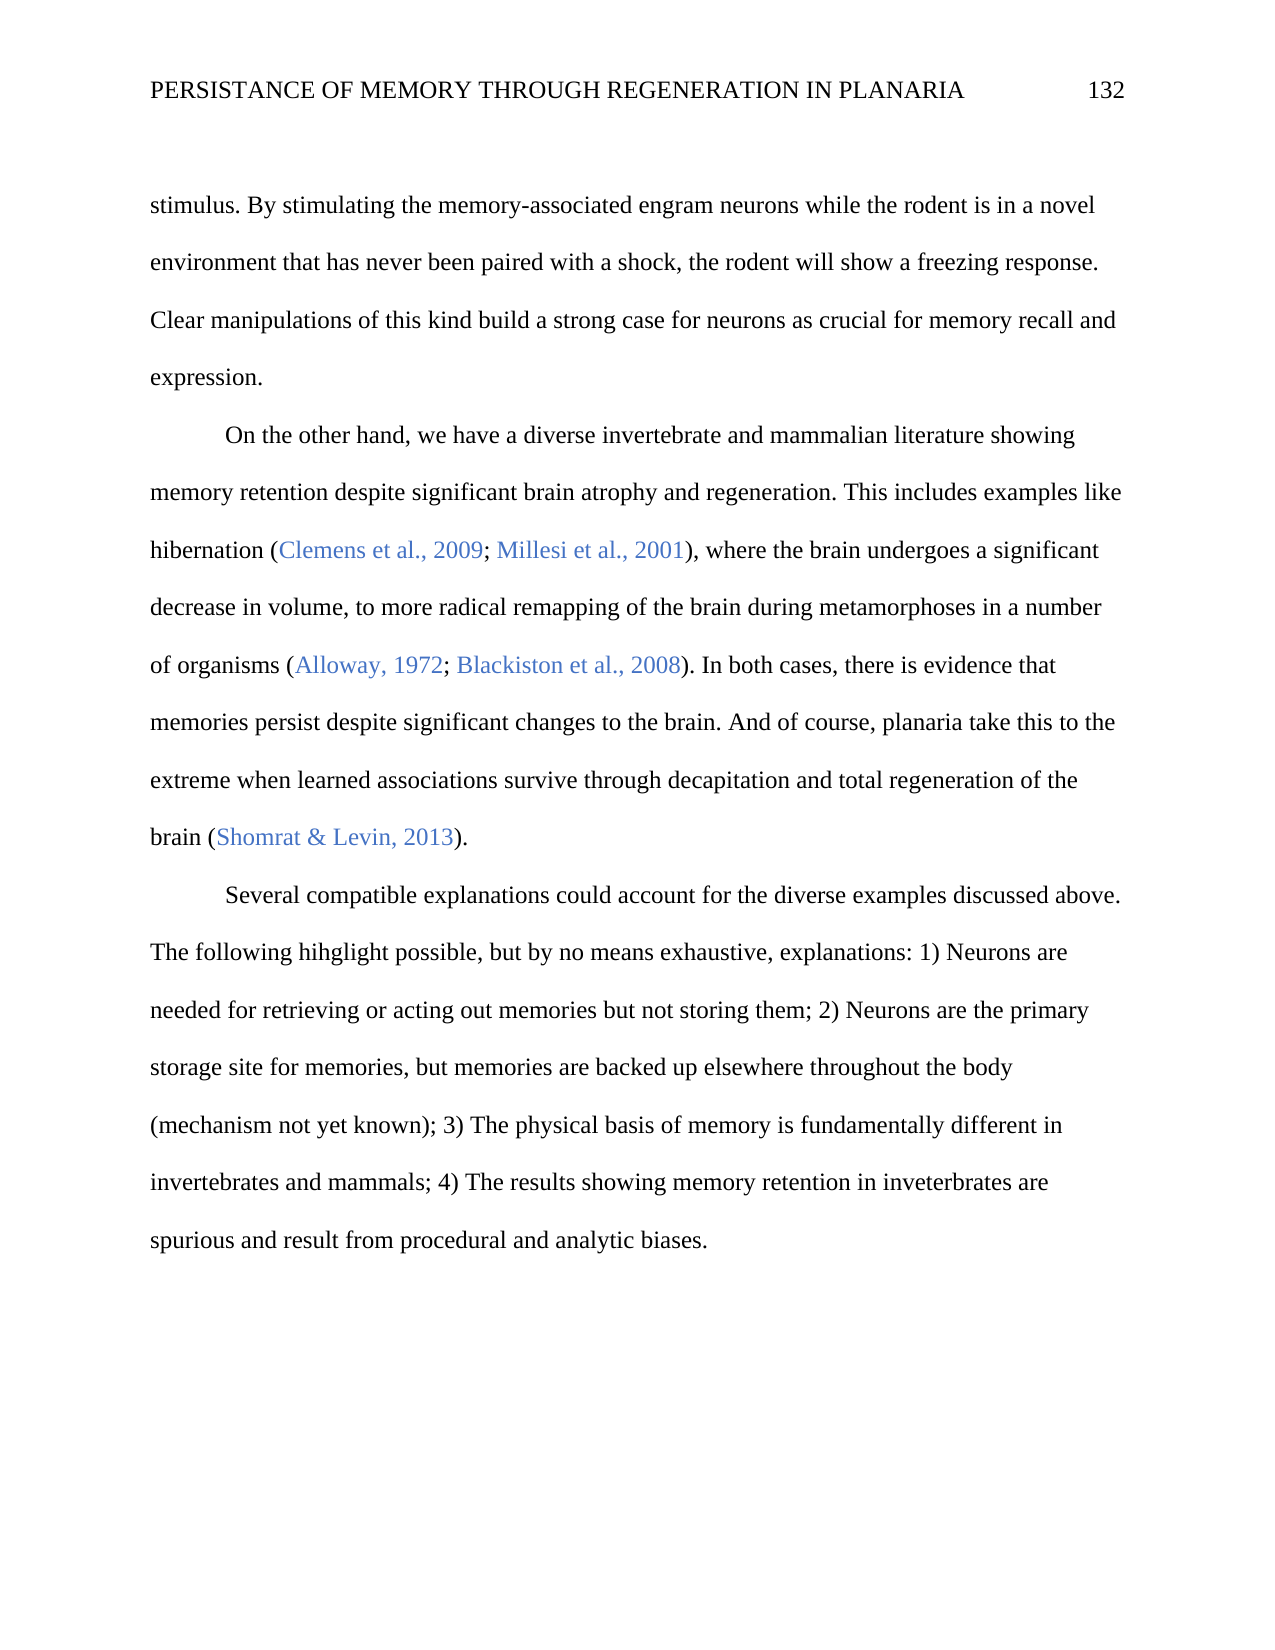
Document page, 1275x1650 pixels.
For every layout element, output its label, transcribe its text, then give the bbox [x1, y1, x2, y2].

text On the other hand, we have a diverse invertebrate and mammalian literature showing memory retention despite significant brain atrophy and regeneration. This includes examples like hibernation (Clemens et al., 2009; Millesi et al., 2001), where the brain undergoes a significant decrease in volume, to more radical remapping of the brain during metamorphoses in a number of organisms (Alloway, 1972; Blackiston et al., 2008). In both cases, there is evidence that memories persist despite significant changes to the brain. And of course, planaria take this to the extreme when learned associations survive through decapitation and total regeneration of the brain (Shomrat & Levin, 2013). [150, 420, 1125, 851]
text Several compatible explanations could account for the diverse examples discussed above. The following hihglight possible, but by no means exhaustive, explanations: 1) Neurons are needed for retrieving or acting out memories but not storing them; 2) Neurons are the primary storage site for memories, but memories are backed up elsewhere throughout the body (mechanism not yet known); 3) The physical basis of memory is fundamentally different in invertebrates and mammals; 4) The results showing memory retention in inveterbrates are spurious and result from procedural and analytic biases. [150, 880, 1125, 1254]
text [150, 190, 1125, 391]
